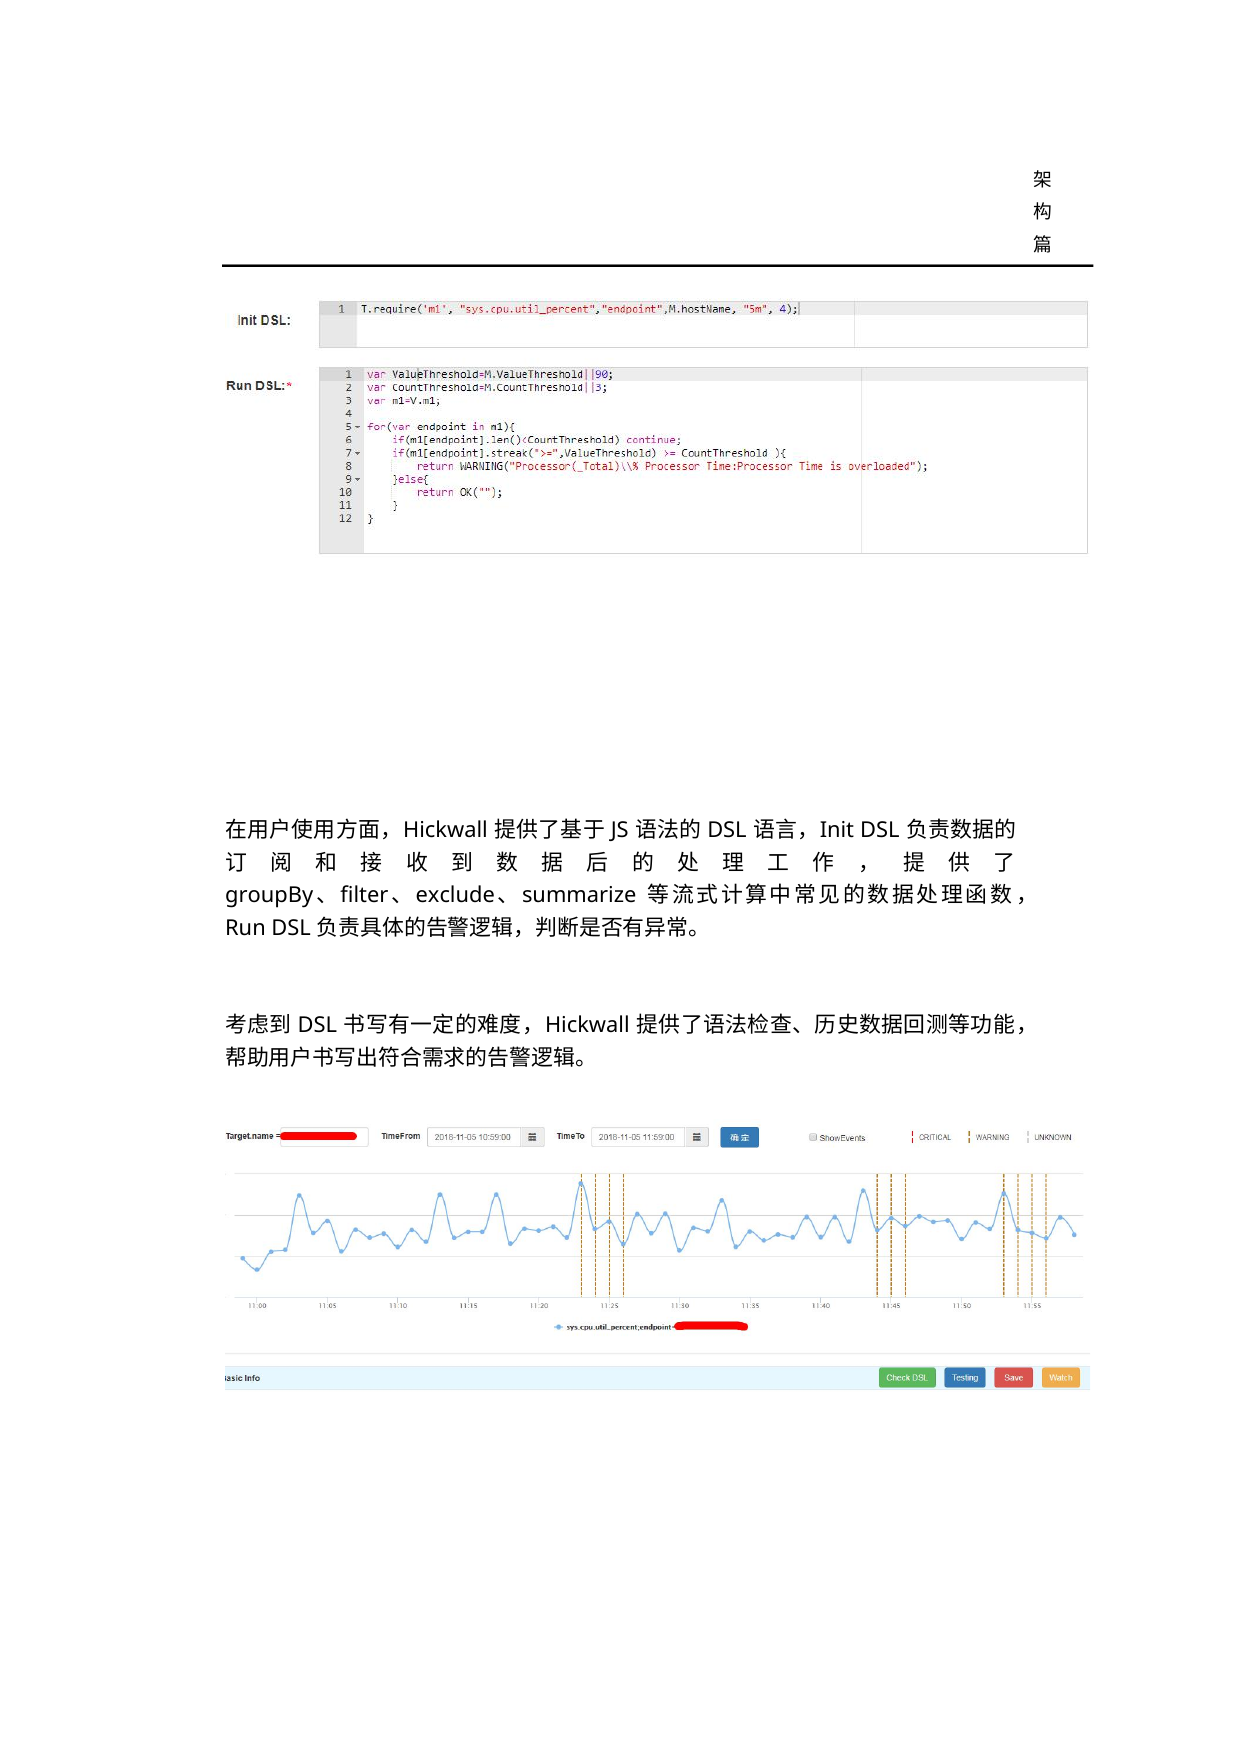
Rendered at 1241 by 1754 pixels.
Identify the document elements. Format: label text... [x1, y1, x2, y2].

picture [225, 298, 1091, 558]
text 考虑到 DSL 书写有一定的难度，Hickwall 提供了语法检查、历史数据回测等功能，帮助用户书写出符合需求的告警逻辑。 [225, 1007, 1017, 1072]
text 架构篇 [1033, 162, 1052, 259]
picture [225, 1119, 1091, 1392]
text 在用户使用方面，Hickwall 提供了基于 JS 语法的 DSL 语言，Init DSL 负责数据的订阅和接收到数据后的处理工作，提供了 groupBy、filter、exclude、summarize 等流式计算中常见的数据处理函数，Run DSL 负责具体的告警逻辑，判断是否有异常。 [225, 812, 1017, 942]
